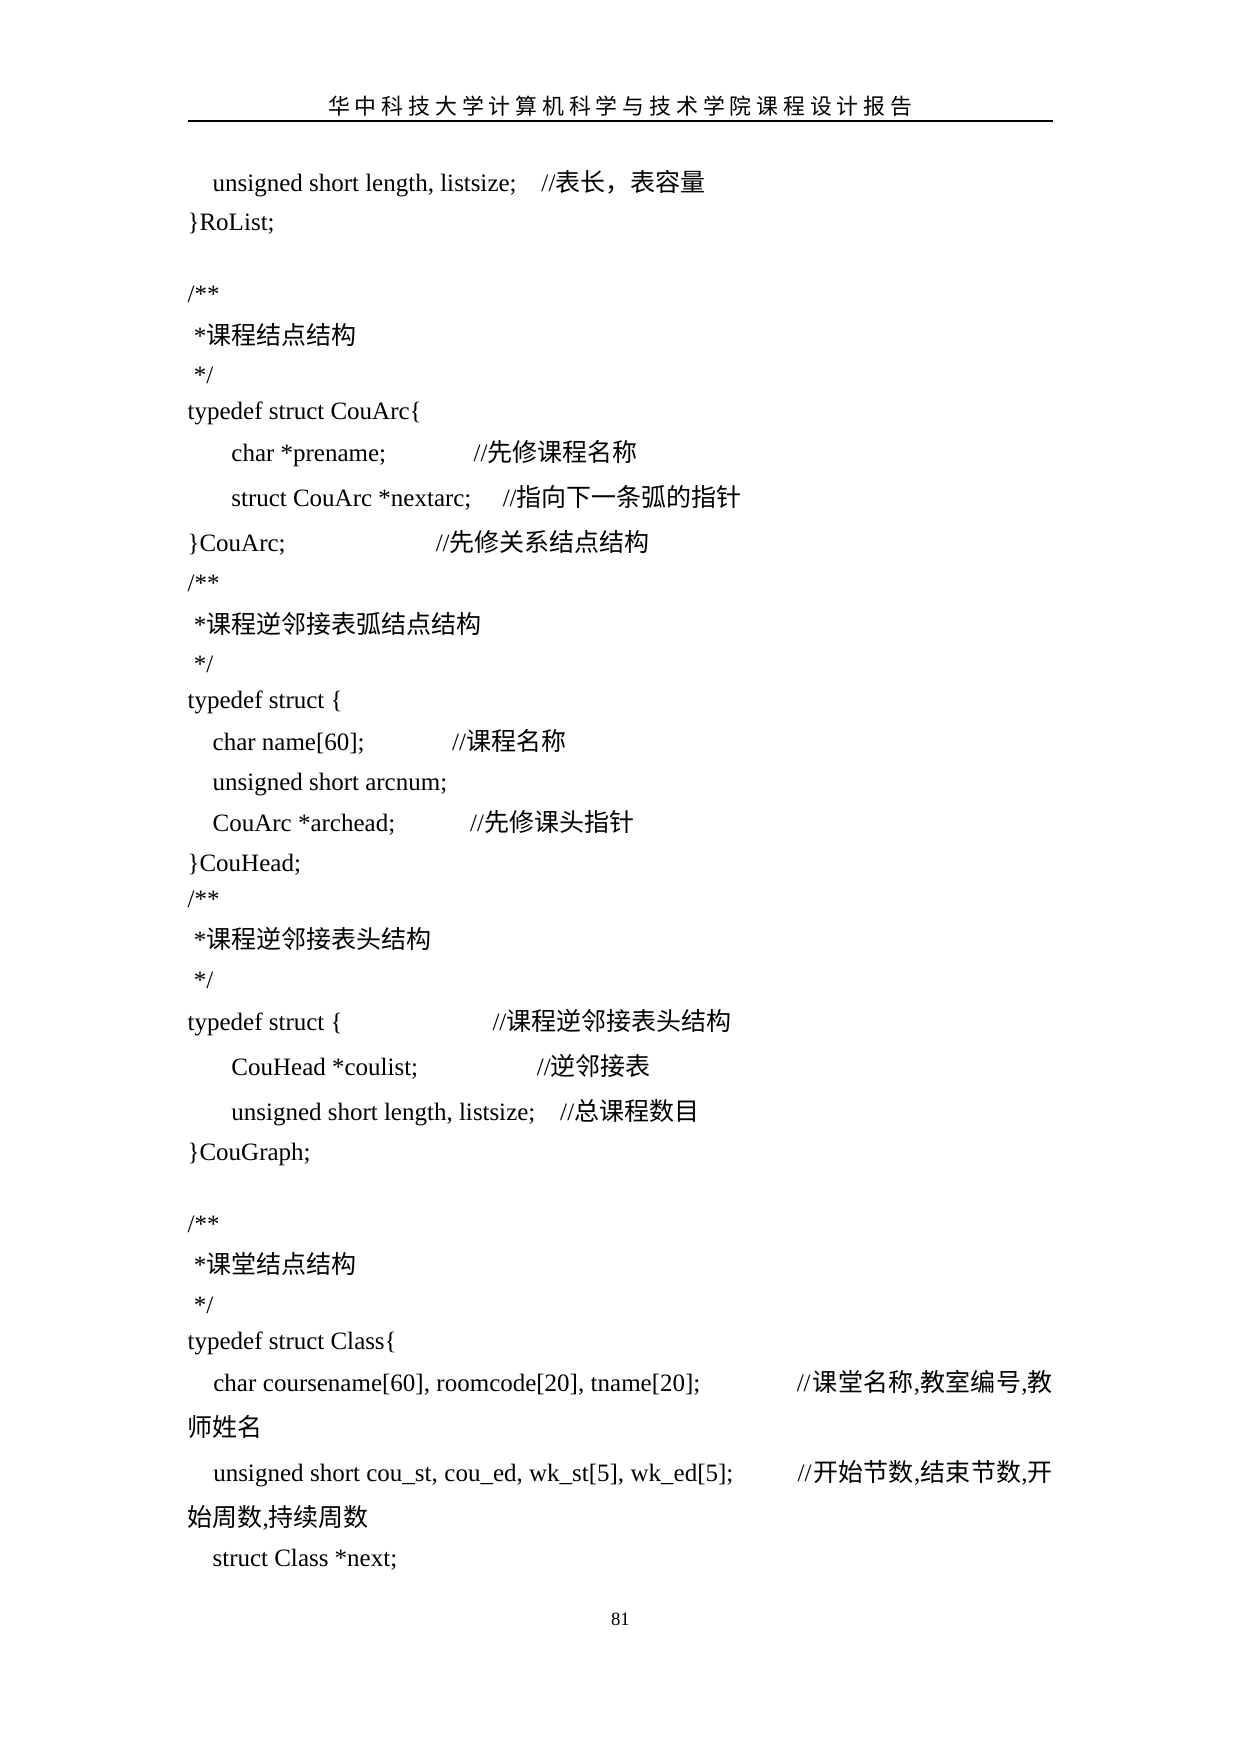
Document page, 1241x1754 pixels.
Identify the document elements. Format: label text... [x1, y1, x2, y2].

text *课程结点结构 [187, 315, 1053, 351]
text }CouGraph; [187, 1137, 1053, 1166]
text char name[60]; //课程名称 [187, 721, 1053, 758]
text typedef struct CouArc{ [187, 396, 1053, 425]
text */ [187, 360, 1053, 389]
text }RoList; [187, 207, 1053, 236]
text CouArc *archead; //先修课头指针 [187, 803, 1053, 839]
text *课程逆邻接表头结构 [187, 920, 1053, 956]
text *课堂结点结构 [187, 1245, 1053, 1281]
text unsigned short length, listsize; //表长，表容量 [187, 162, 1053, 198]
text unsigned short arcnum; [187, 767, 1053, 795]
text */ [187, 1290, 1053, 1319]
text /** [187, 884, 1053, 913]
text typedef struct { [187, 685, 1053, 714]
text typedef struct Class{ [187, 1326, 1053, 1355]
text struct CouArc *nextarc; //指向下一条弧的指针 [187, 478, 1053, 514]
text */ [187, 965, 1053, 994]
text }CouHead; [187, 848, 1053, 877]
text unsigned short length, listsize; //总课程数目 [187, 1092, 1053, 1128]
text */ [187, 649, 1053, 678]
text /** [187, 279, 1053, 308]
text unsigned short cou_st, cou_ed, wk_st[5], wk_ed[5]; //开始节数,结束节数,开始周数,持续周数 [187, 1453, 1053, 1534]
text }CouArc; //先修关系结点结构 [187, 523, 1053, 559]
text *课程逆邻接表弧结点结构 [187, 604, 1053, 640]
text /** [187, 1209, 1053, 1238]
text char *prename; //先修课程名称 [187, 432, 1053, 468]
text char coursename[60], roomcode[20], tname[20]; //课堂名称,教室编号,教师姓名 [187, 1362, 1053, 1443]
text struct Class *next; [187, 1543, 1053, 1572]
text CouHead *coulist; //逆邻接表 [187, 1046, 1053, 1083]
text typedef struct { //课程逆邻接表头结构 [187, 1001, 1053, 1037]
text /** [187, 568, 1053, 597]
